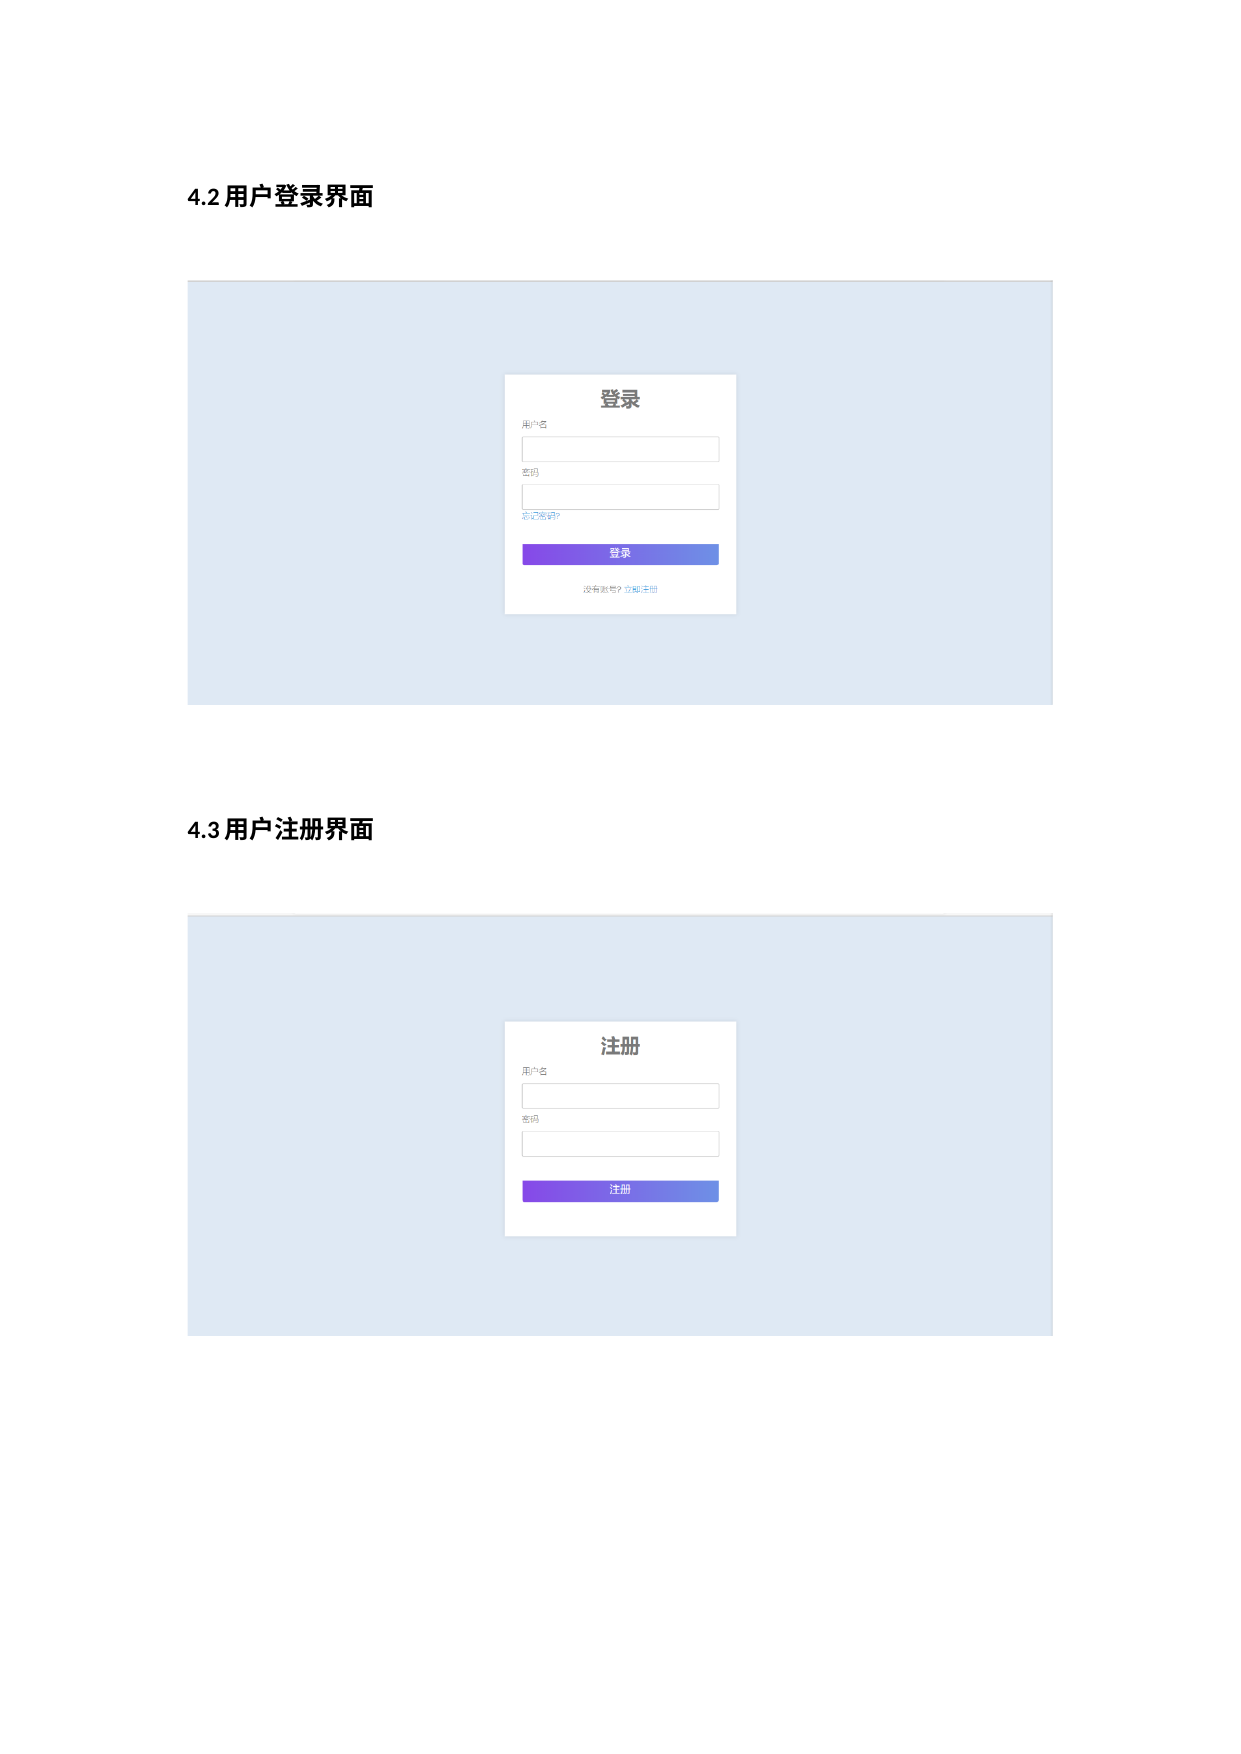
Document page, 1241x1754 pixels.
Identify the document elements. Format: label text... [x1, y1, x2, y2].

picture [187, 280, 1053, 705]
subtitle 4.2用户登录界面 [187, 162, 1053, 227]
subtitle 4.3用户注册界面 [187, 795, 1053, 860]
picture [187, 913, 1053, 1336]
